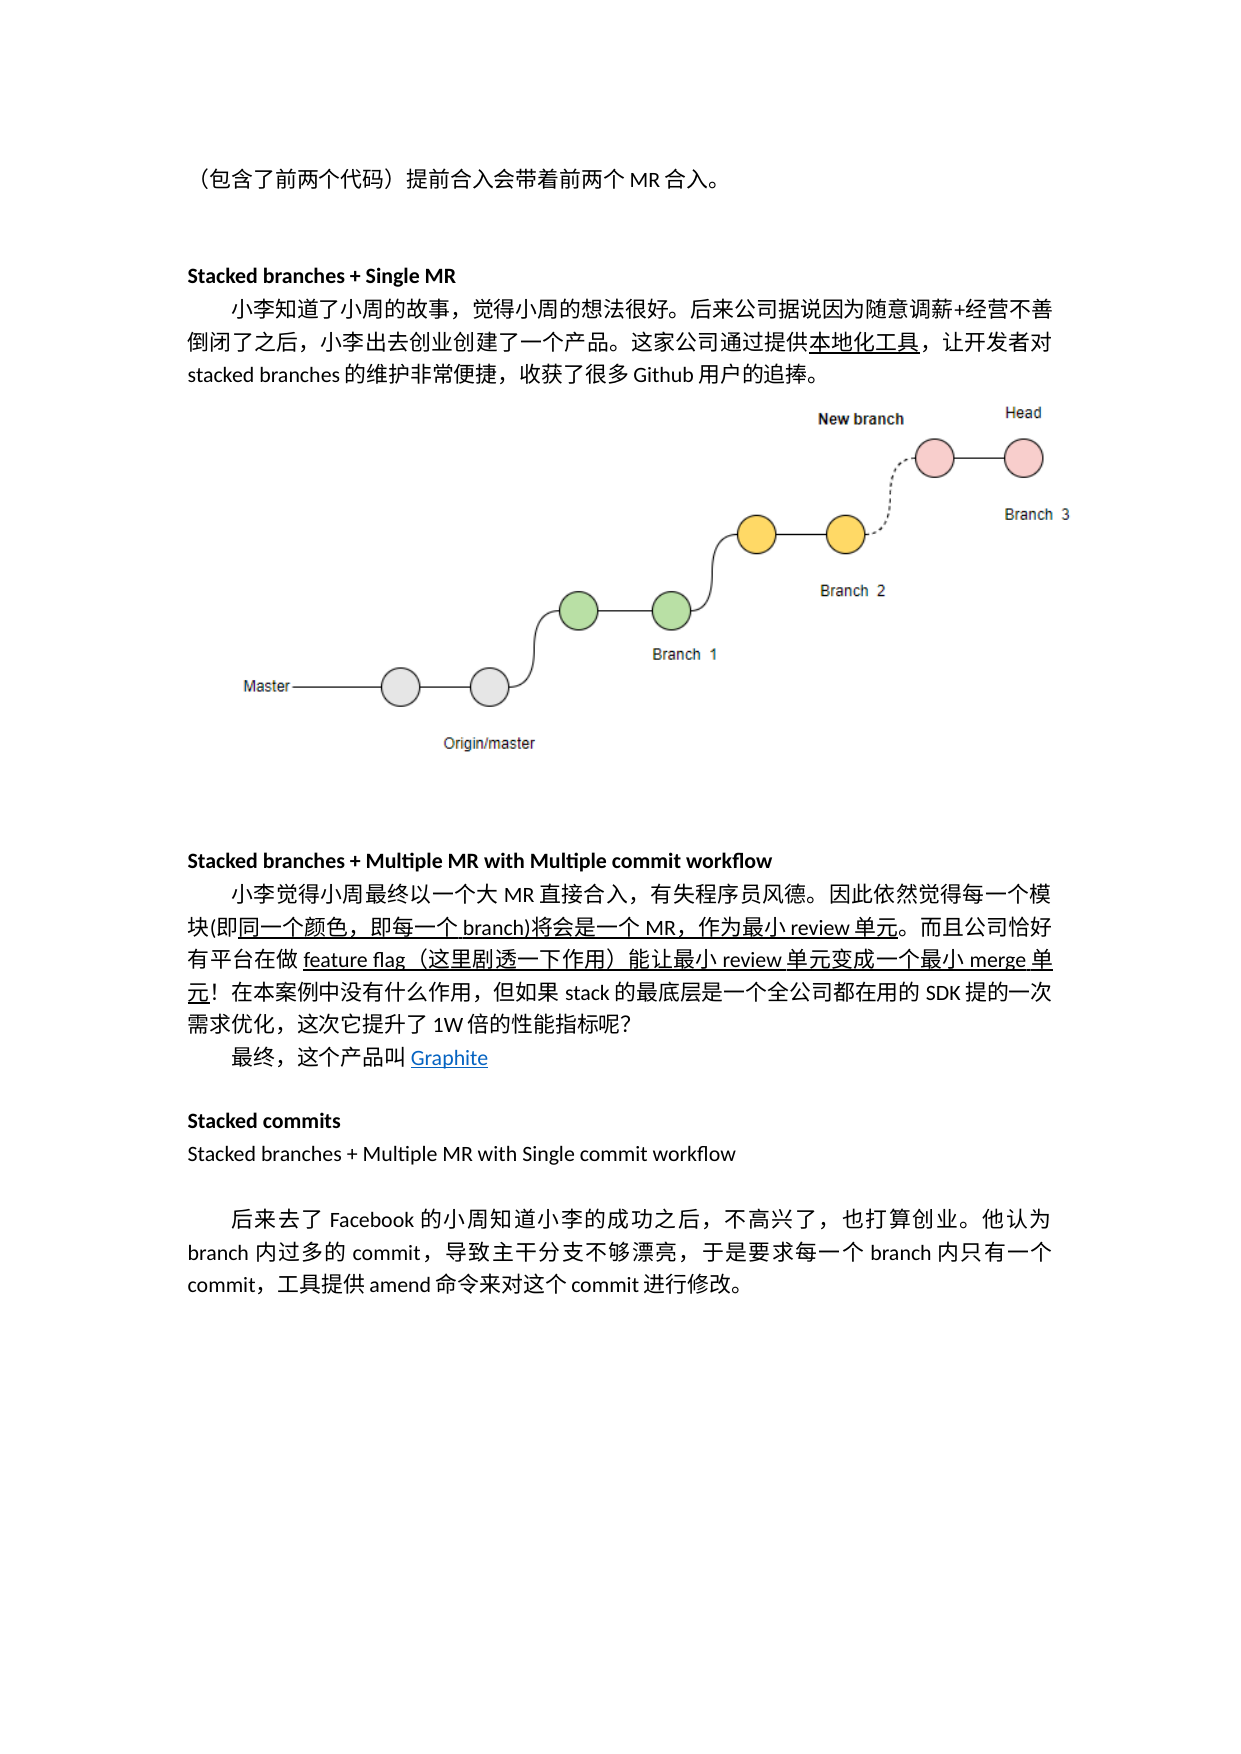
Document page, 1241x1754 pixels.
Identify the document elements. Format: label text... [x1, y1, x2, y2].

text Stacked commits [187, 1104, 1053, 1137]
text 最终，这个产品叫Graphite [187, 1039, 1053, 1072]
text 小李知道了小周的故事，觉得小周的想法很好。后来公司据说因为随意调薪+经营不善倒闭了之后，小李出去创业创建了一个产品。这家公司通过提供本地化工具，让开发者对stacked branches的维护非常便捷，收获了很多Github用户的追捧。 [187, 292, 1053, 389]
text Stacked branches + Multiple MR with Single commit workflow [187, 1137, 1053, 1169]
text 后来去了Facebook的小周知道小李的成功之后，不高兴了，也打算创业。他认为branch内过多的commit，导致主干分支不够漂亮，于是要求每一个branch内只有一个commit，工具提供amend命令来对这个commit进行修改。 [187, 1202, 1053, 1299]
text Stacked branches + Single MR [187, 259, 1053, 292]
text Stacked branches + Multiple MR with Multiple commit workflow [187, 844, 1053, 877]
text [187, 162, 1053, 194]
text 小李觉得小周最终以一个大MR直接合入，有失程序员风德。因此依然觉得每一个模块(即同一个颜色，即每一个branch)将会是一个MR，作为最小review单元。而且公司恰好有平台在做feature flag（这里剧透一下作用）能让最小review单元变成一个最小merge单元！在本案例中没有什么作用，但如果stack的最底层是一个全公司都在用的SDK提的一次需求优化，这次它提升了1W倍的性能指标呢？ [187, 877, 1053, 1039]
